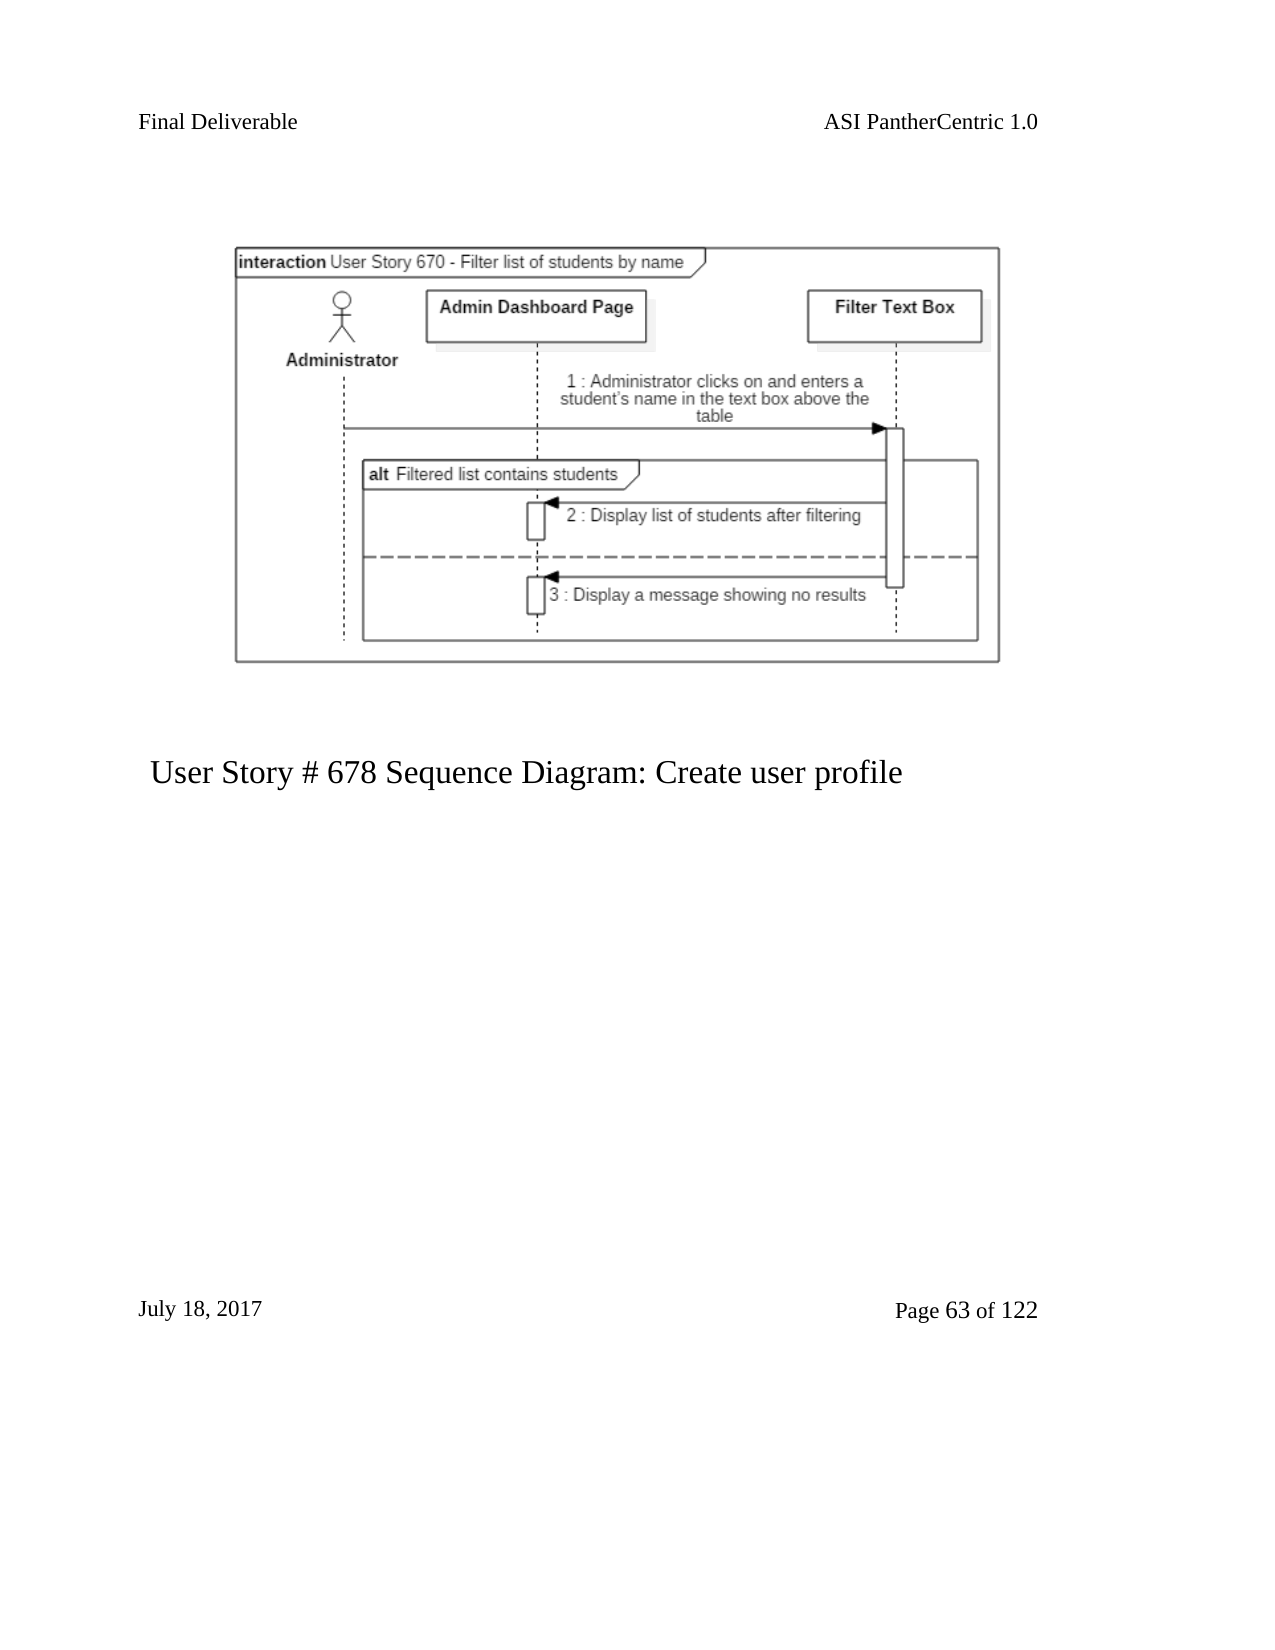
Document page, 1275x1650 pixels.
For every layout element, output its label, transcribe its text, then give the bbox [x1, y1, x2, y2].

text User Story # 678 Sequence Diagram: Create user profile [150, 753, 1125, 791]
picture [223, 235, 1052, 715]
